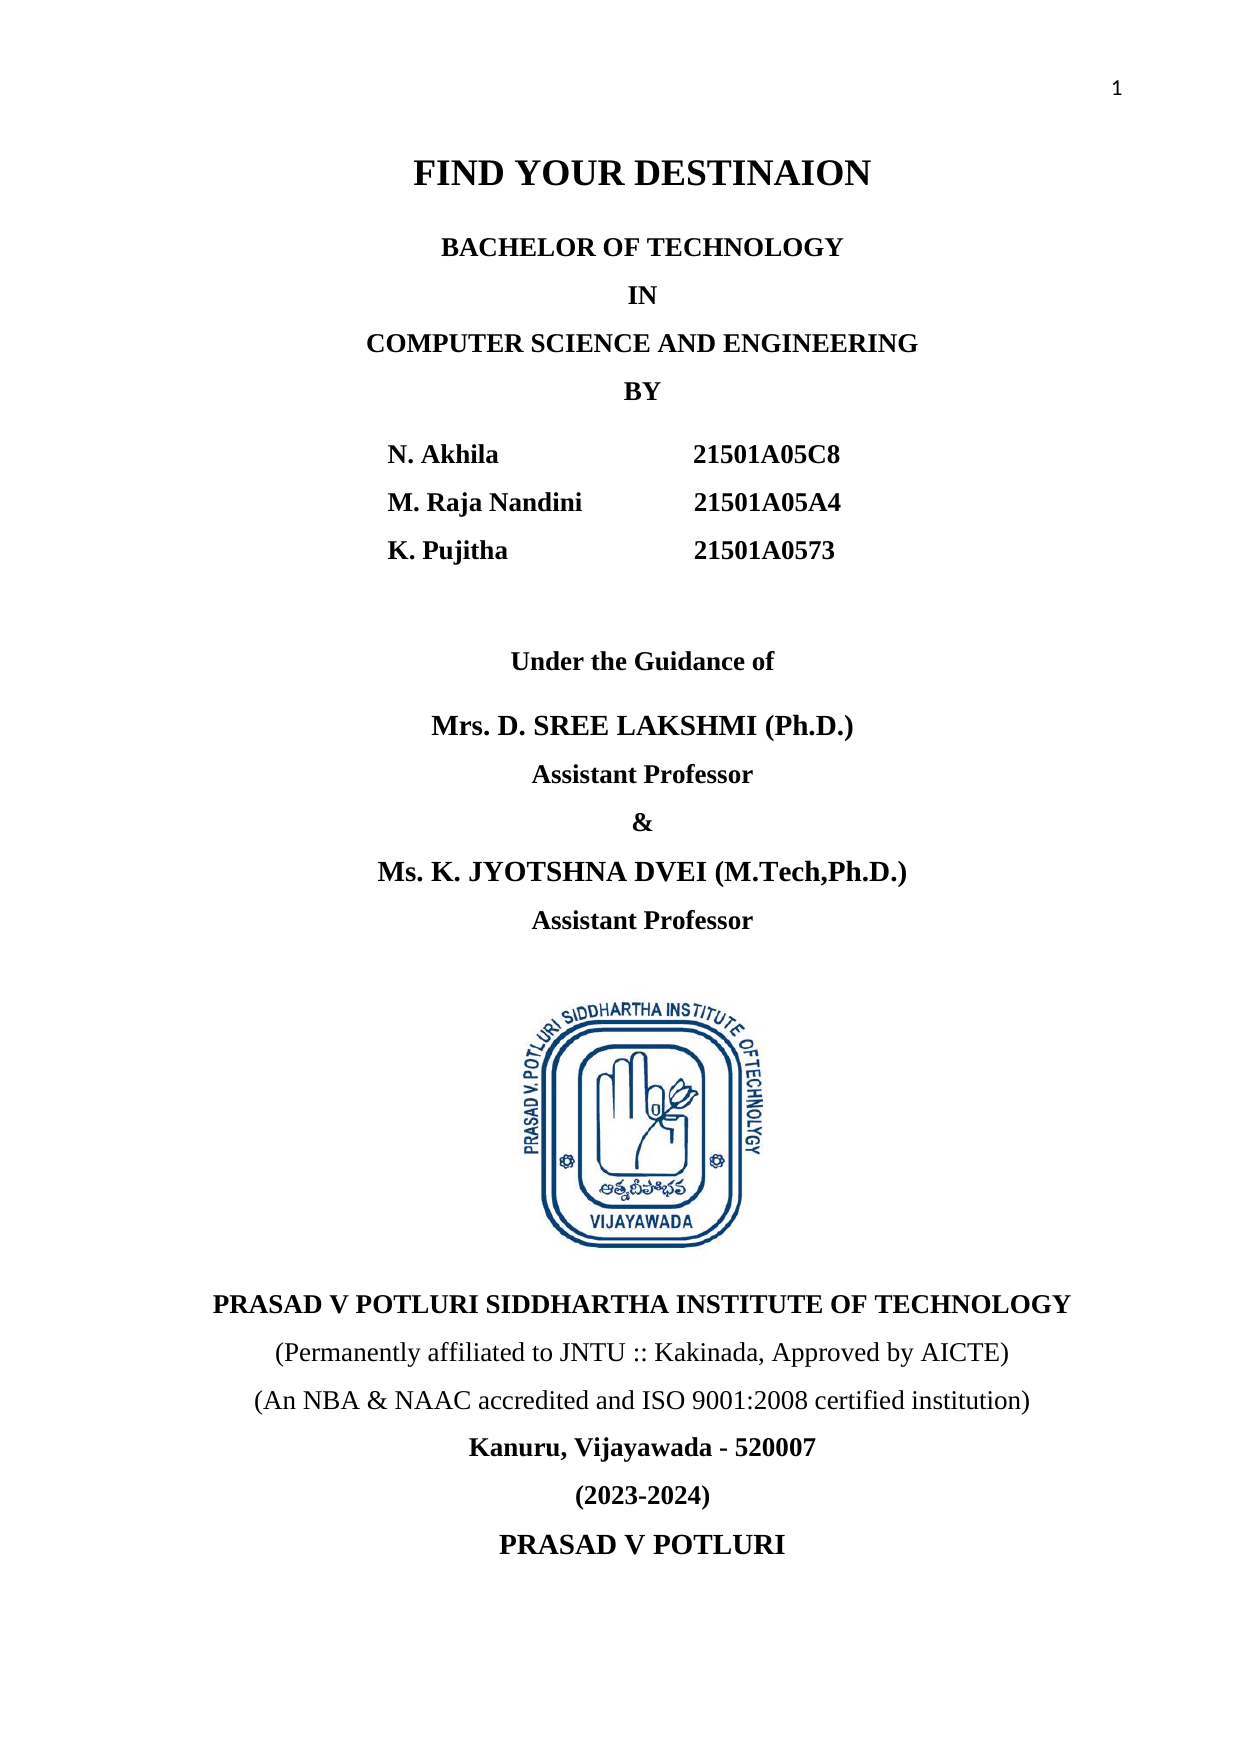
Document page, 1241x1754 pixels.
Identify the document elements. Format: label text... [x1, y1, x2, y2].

text K. Pujitha 21501A0573 [387, 534, 1122, 565]
text IN [162, 279, 1122, 310]
text PRASAD V POTLURI SIDDHARTHA INSTITUTE OF TECHNOLOGY [162, 1288, 1122, 1319]
text & [162, 806, 1122, 837]
text Kanuru, - 520007 [162, 1432, 1122, 1463]
text COMPUTER SCIENCE AND ENGINEERING [162, 327, 1122, 358]
text Assistant Professor [162, 758, 1122, 789]
text (2023-2024) [162, 1479, 1122, 1511]
text Assistant Professor [162, 904, 1122, 935]
text FIND YOUR DESTINAION [162, 150, 1122, 193]
text PRASAD V POTLURI [162, 1527, 1122, 1561]
text Mrs. D. SREE LAKSHMI (Ph.D.) [162, 708, 1122, 742]
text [162, 1384, 1122, 1415]
text Ms. K. JYOTSHNA DVEI (M.Tech,Ph.D.) [162, 854, 1122, 888]
text BACHELOR OF TECHNOLOGY [162, 231, 1122, 262]
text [162, 1336, 1122, 1367]
text BY [162, 375, 1122, 406]
text M. Raja Nandini 21501A05A4 [387, 486, 1122, 517]
text N. Akhila 21501A05C8 [387, 438, 1122, 469]
text Under the Guidance of [162, 645, 1122, 676]
picture [511, 990, 773, 1258]
